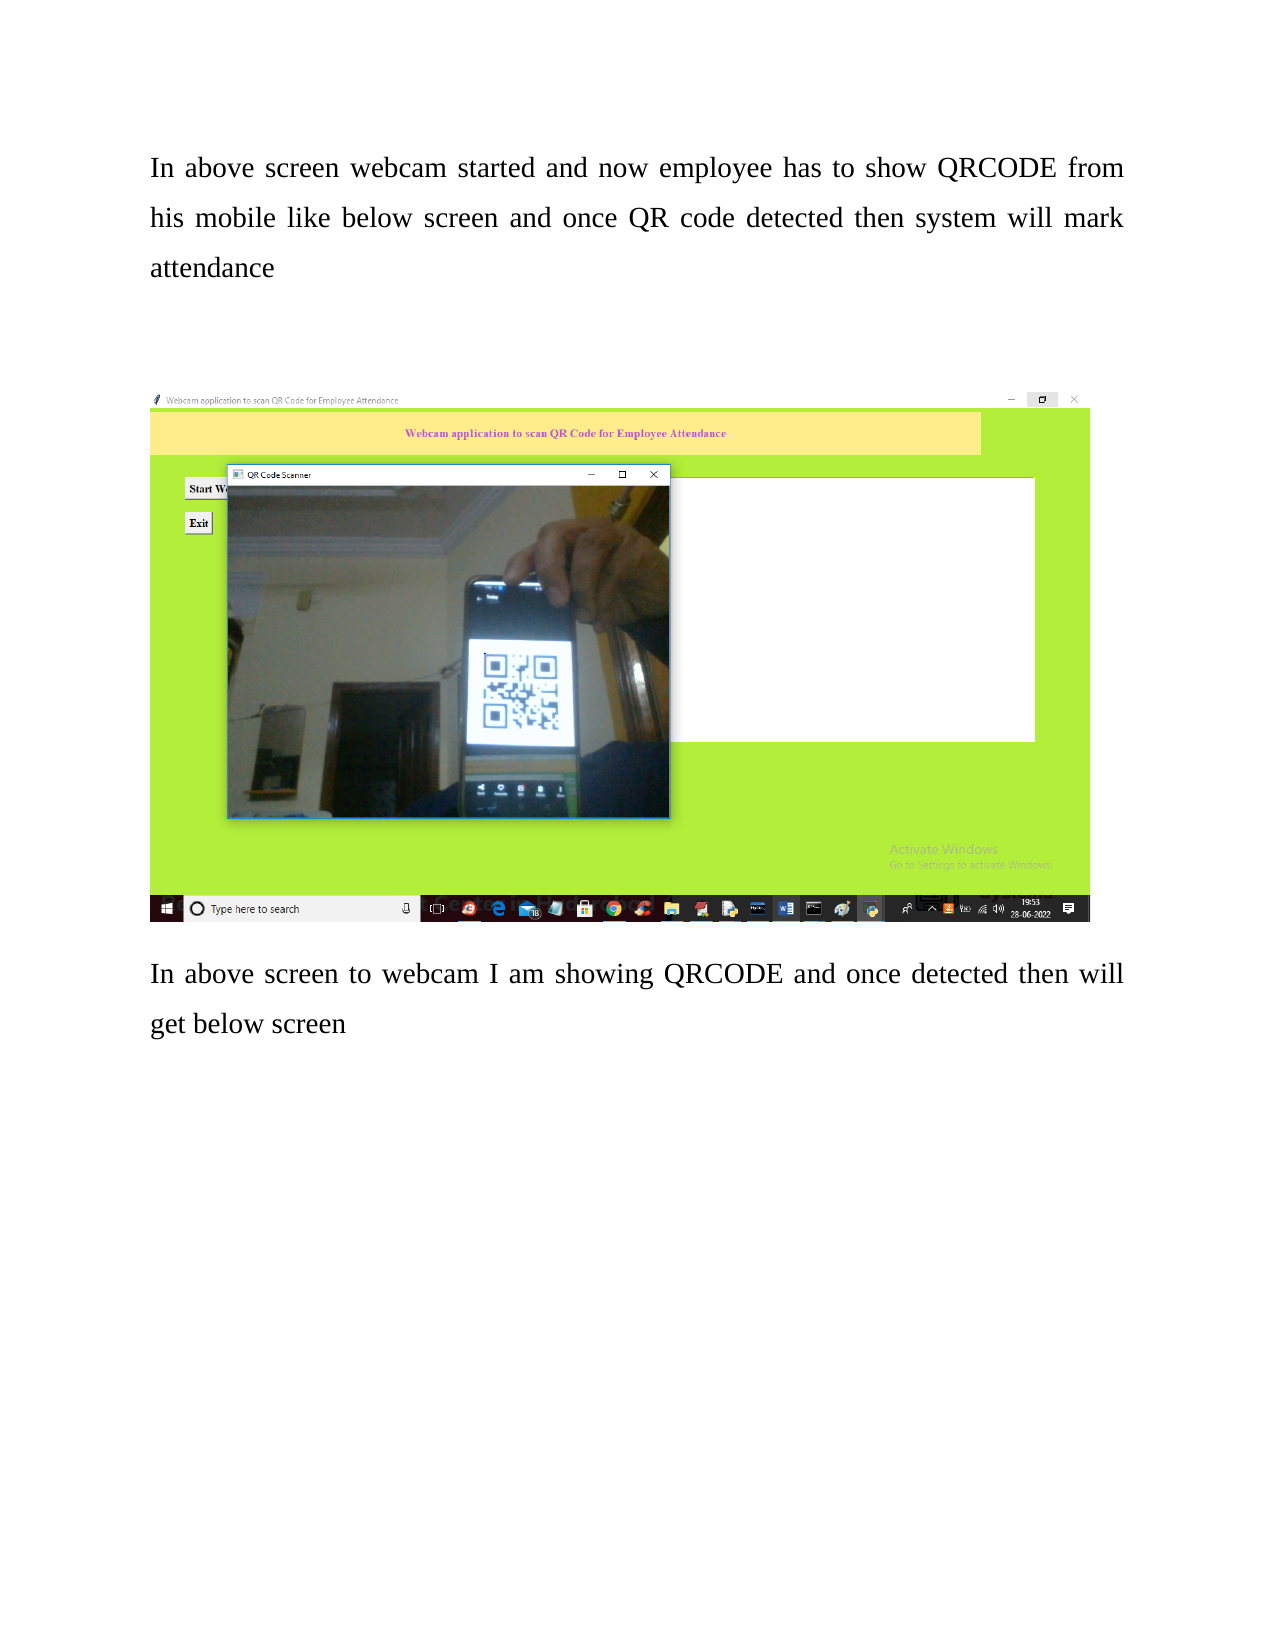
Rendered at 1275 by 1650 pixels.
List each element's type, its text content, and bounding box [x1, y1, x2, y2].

text In above screen webcam started and now employee has to show QRCODE from his mobile like below screen and once QR code detected then system will mark attendance [150, 150, 1125, 284]
text In above screen to webcam I am showing QRCODE and once detected then will get below screen [150, 956, 1125, 1040]
picture [150, 392, 1091, 922]
